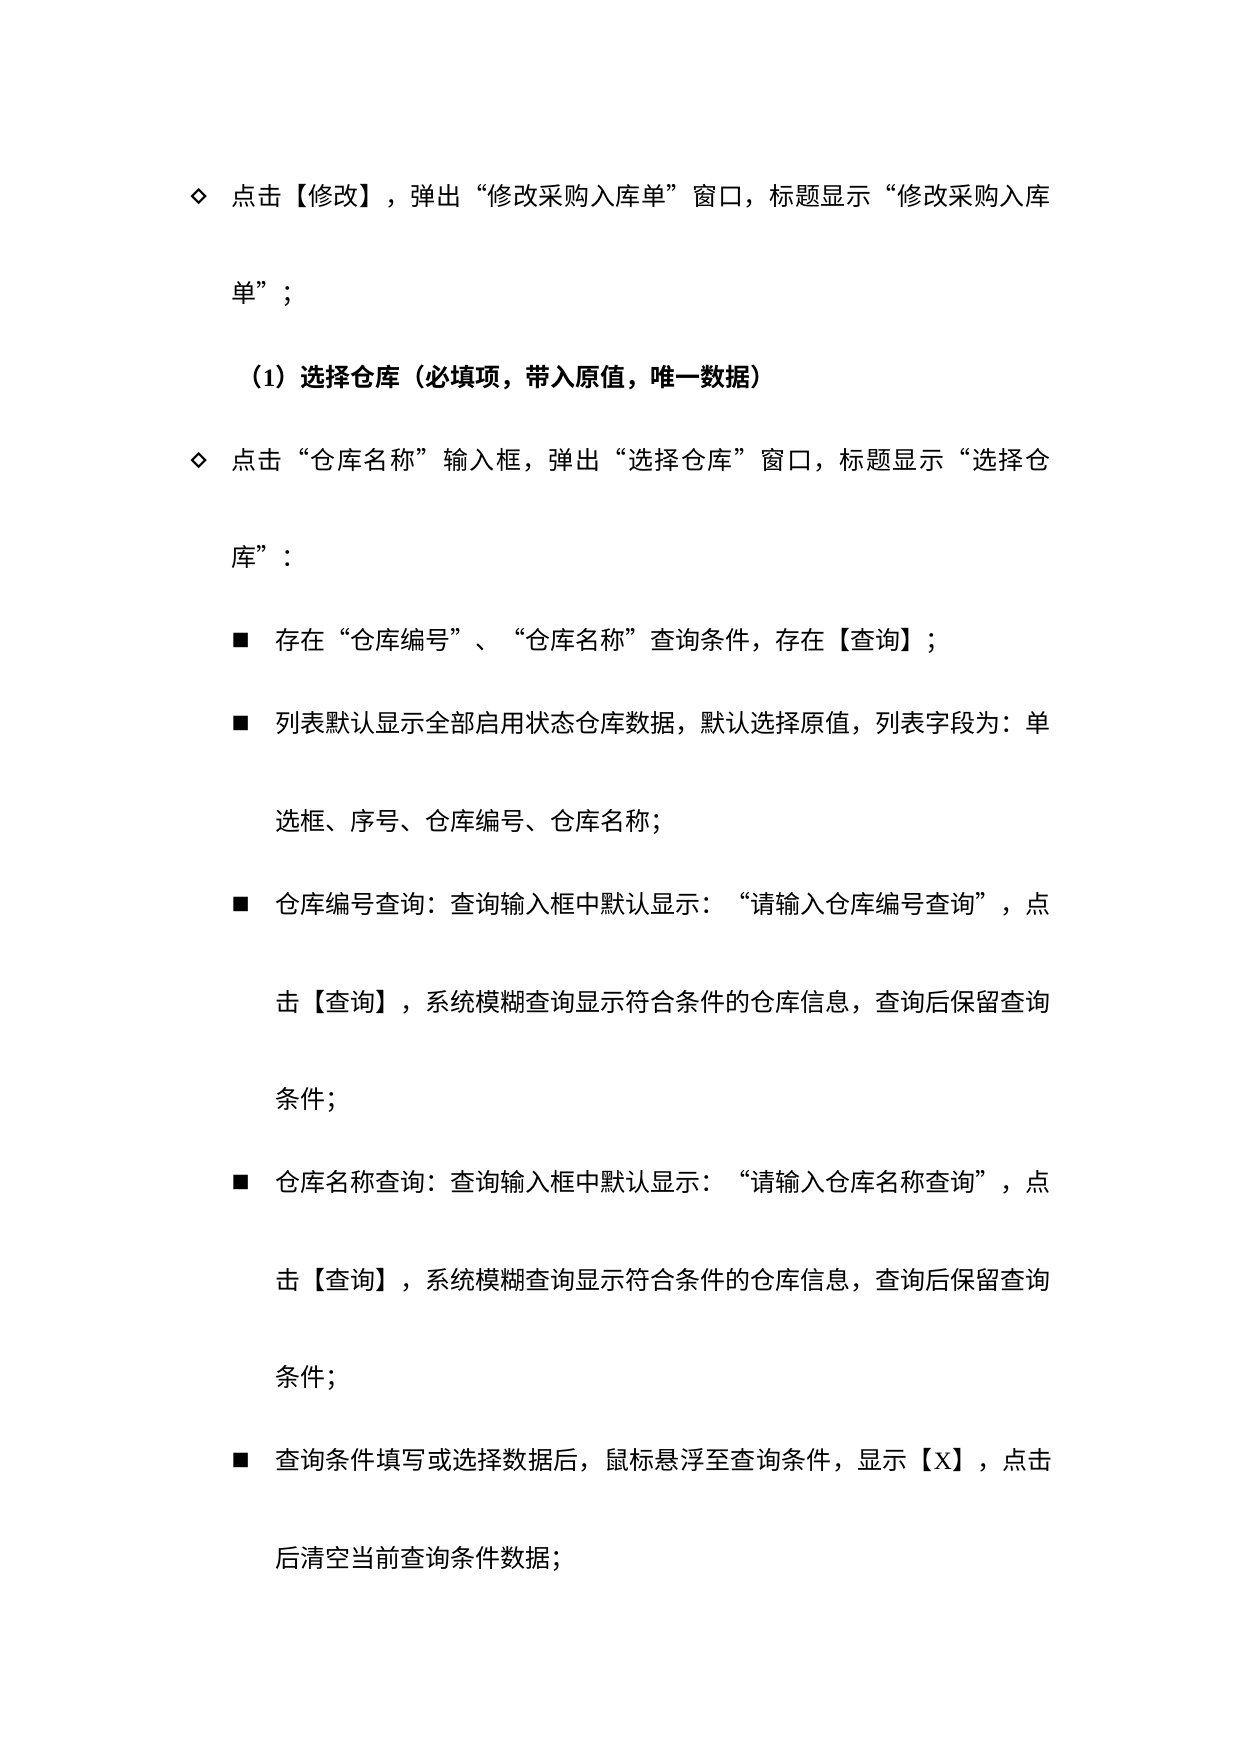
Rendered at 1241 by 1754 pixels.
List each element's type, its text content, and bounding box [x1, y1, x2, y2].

text （1）选择仓库（必填项，带入原值，唯一数据） [187, 343, 1053, 408]
list 查询条件填写或选择数据后，鼠标悬浮至查询条件，显示【X】，点击后清空当前查询条件数据； [231, 1426, 1053, 1589]
list 仓库名称查询：查询输入框中默认显示：“请输入仓库名称查询”，点击【查询】，系统模糊查询显示符合条件的仓库信息，查询后保留查询条件； [231, 1148, 1053, 1408]
list 仓库编号查询：查询输入框中默认显示：“请输入仓库编号查询”，点击【查询】，系统模糊查询显示符合条件的仓库信息，查询后保留查询条件； [231, 870, 1053, 1130]
list 列表默认显示全部启用状态仓库数据，默认选择原值，列表字段为：单选框、序号、仓库编号、仓库名称； [231, 689, 1053, 852]
list 存在“仓库编号”、“仓库名称”查询条件，存在【查询】； [231, 606, 1053, 671]
list 点击“仓库名称”输入框，弹出“选择仓库”窗口，标题显示“选择仓库”： [187, 426, 1053, 588]
list 点击【修改】，弹出“修改采购入库单”窗口，标题显示“修改采购入库单”； [187, 162, 1053, 324]
